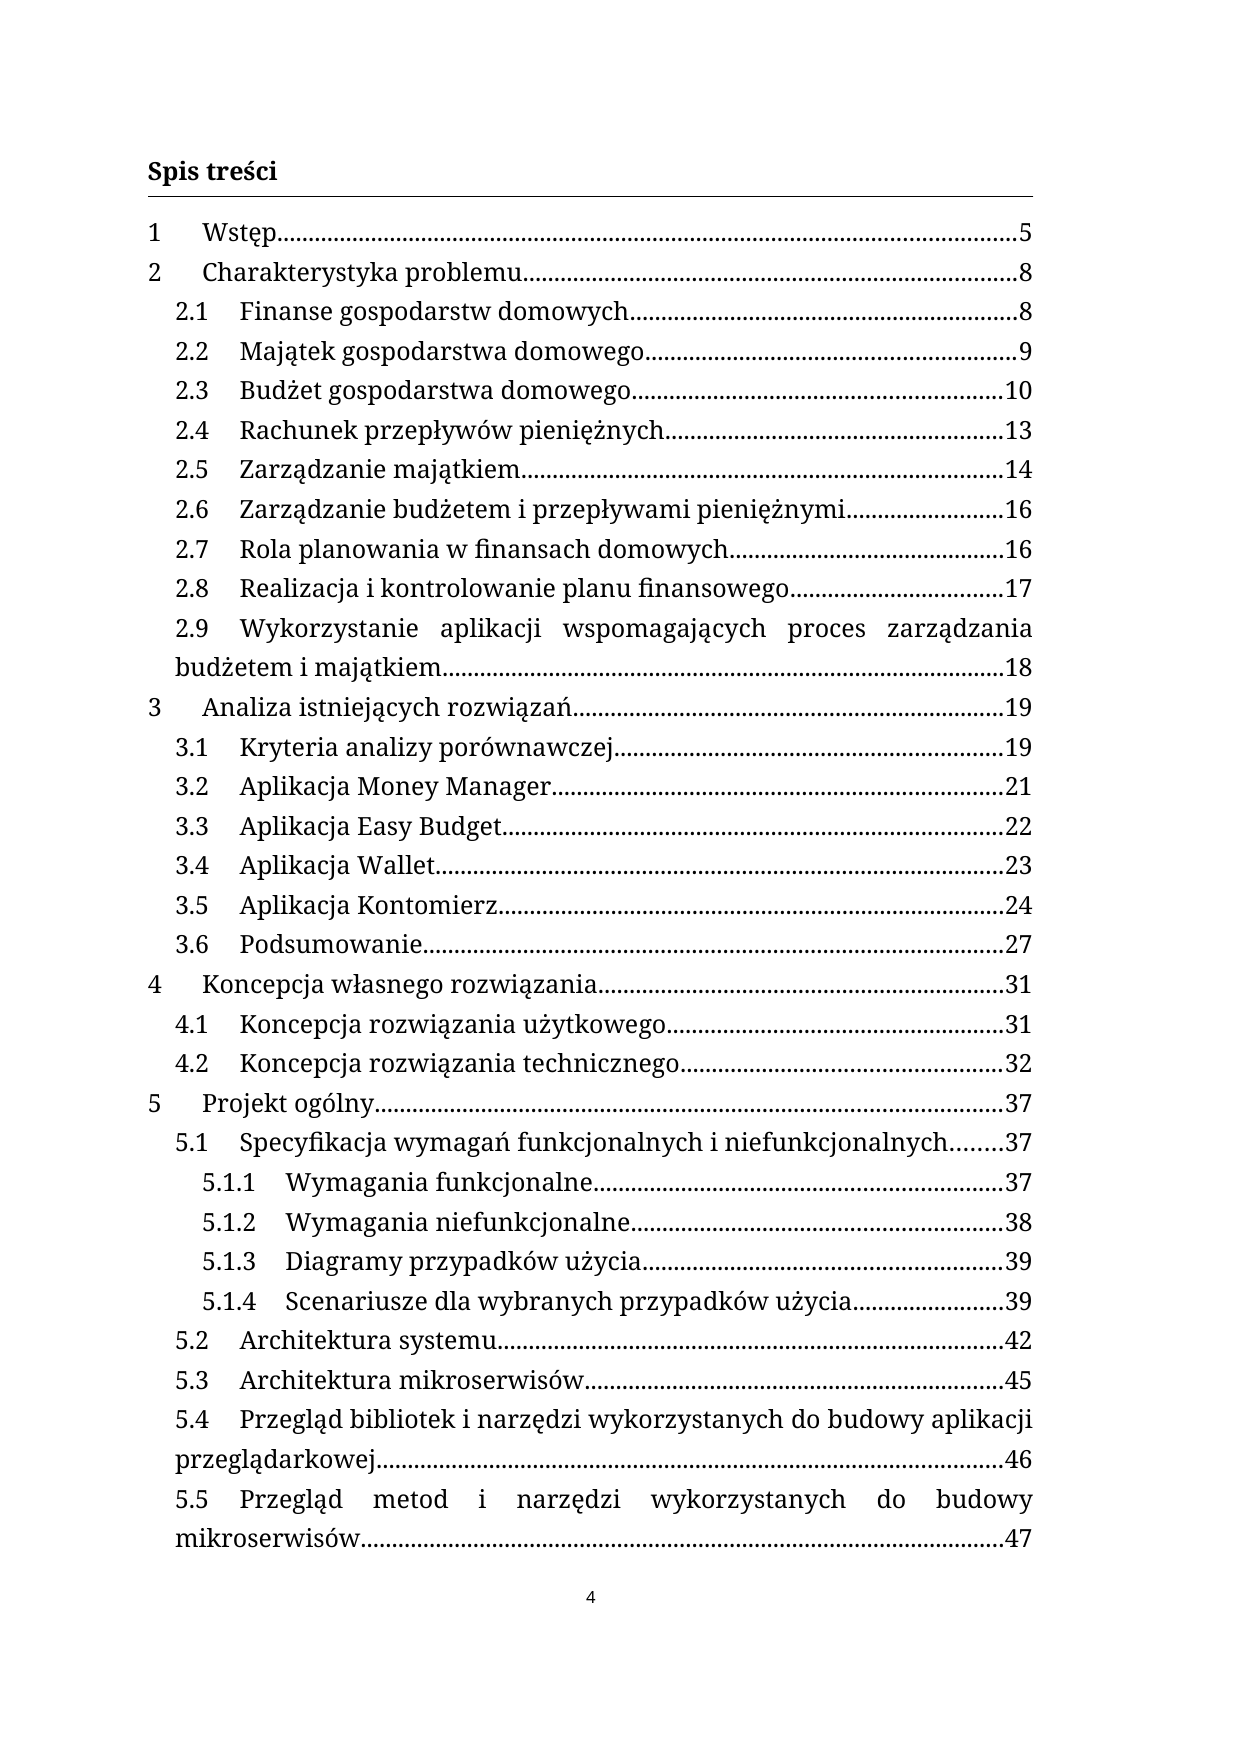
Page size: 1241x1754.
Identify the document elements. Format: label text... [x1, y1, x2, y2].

text 3.3 Aplikacja Easy Budget 22 [175, 803, 1033, 842]
text 2.9 Wykorzystanie aplikacji wspomagających proces zarządzania budżetem i majątkiem 18 [175, 605, 1033, 684]
text 2.1 Finanse gospodarstw domowych 8 [175, 288, 1033, 328]
text 4.1 Koncepcja rozwiązania użytkowego 31 [175, 1001, 1033, 1040]
text 3 Analiza istniejących rozwiązań 19 [148, 684, 1033, 724]
text 5.1.1 Wymagania funkcjonalne 37 [202, 1159, 1033, 1199]
text 5.1.4 Scenariusze dla wybranych przypadków użycia 39 [202, 1278, 1033, 1317]
text 3.2 Aplikacja Money Manager 21 [175, 763, 1033, 803]
text 5.1 Specyfikacja wymagań funkcjonalnych i niefunkcjonalnych 37 [175, 1119, 1033, 1159]
text 2.5 Zarządzanie majątkiem 14 [175, 447, 1033, 486]
text 5.1.3 Diagramy przypadków użycia 39 [202, 1238, 1033, 1278]
text 3.1 Kryteria analizy porównawczej 19 [175, 724, 1033, 763]
text 1 Wstęp 5 [148, 209, 1033, 249]
text 5.3 Architektura mikroserwisów 45 [175, 1357, 1033, 1397]
text 5.1.2 Wymagania niefunkcjonalne 38 [202, 1199, 1033, 1238]
text 2.2 Majątek gospodarstwa domowego 9 [175, 328, 1033, 367]
text 5 Projekt ogólny 37 [148, 1080, 1033, 1119]
text 3.6 Podsumowanie 27 [175, 922, 1033, 961]
text 4.2 Koncepcja rozwiązania technicznego 32 [175, 1040, 1033, 1080]
text 5.5 Przegląd metod i narzędzi wykorzystanych do budowy mikroserwisów 47 [175, 1476, 1033, 1555]
text 3.5 Aplikacja Kontomierz 24 [175, 882, 1033, 922]
text 2.8 Realizacja i kontrolowanie planu finansowego 17 [175, 565, 1033, 605]
text 2.3 Budżet gospodarstwa domowego 10 [175, 367, 1033, 407]
text 3.4 Aplikacja Wallet 23 [175, 842, 1033, 882]
text 5.4 Przegląd bibliotek i narzędzi wykorzystanych do budowy aplikacji przeglądarkowej 46 [175, 1397, 1033, 1476]
text 2.6 Zarządzanie budżetem i przepływami pieniężnymi 16 [175, 486, 1033, 526]
text 2 Charakterystyka problemu 8 [148, 249, 1033, 288]
text 2.4 Rachunek przepływów pieniężnych 13 [175, 407, 1033, 447]
text 2.7 Rola planowania w finansach domowych 16 [175, 526, 1033, 565]
text 5.2 Architektura systemu 42 [175, 1317, 1033, 1357]
text 4 Koncepcja własnego rozwiązania 31 [148, 961, 1033, 1001]
text Spis treści [148, 148, 1033, 196]
